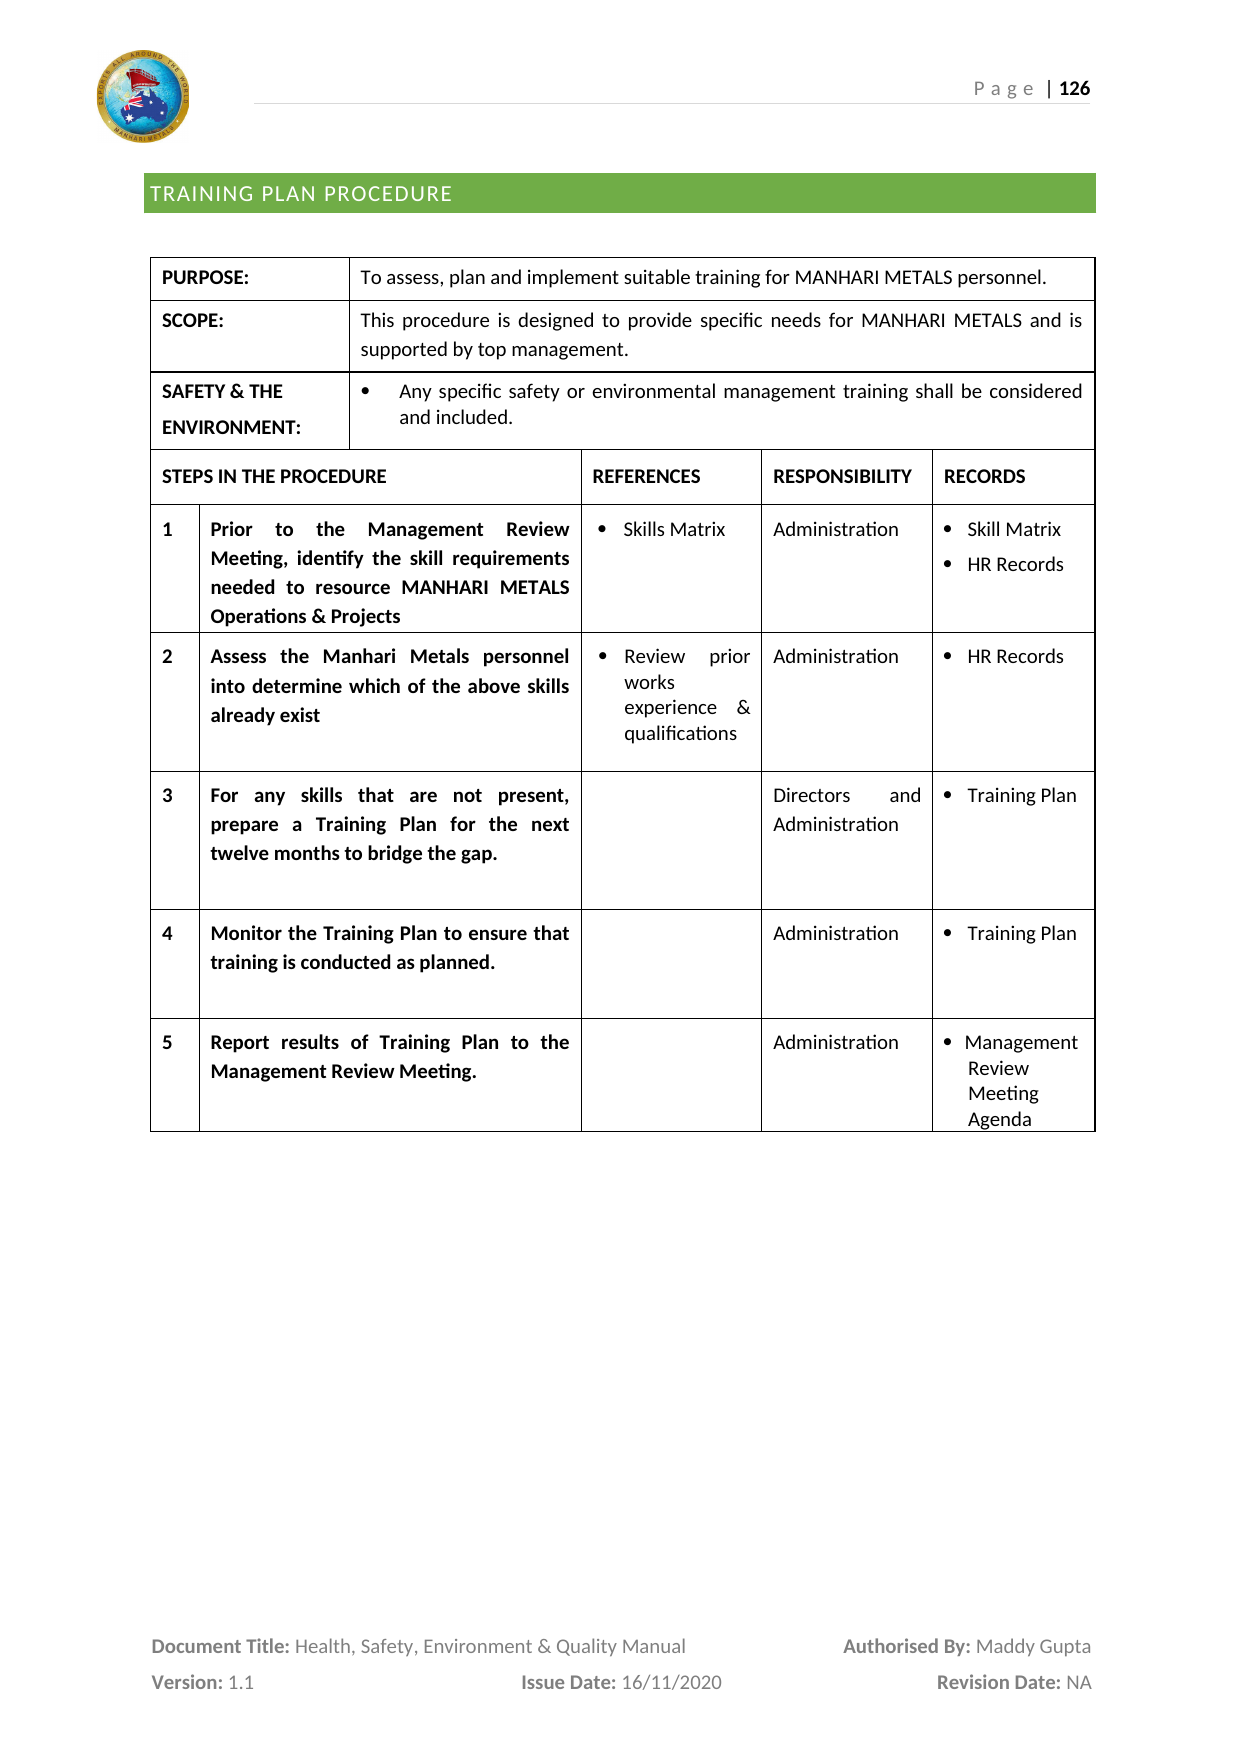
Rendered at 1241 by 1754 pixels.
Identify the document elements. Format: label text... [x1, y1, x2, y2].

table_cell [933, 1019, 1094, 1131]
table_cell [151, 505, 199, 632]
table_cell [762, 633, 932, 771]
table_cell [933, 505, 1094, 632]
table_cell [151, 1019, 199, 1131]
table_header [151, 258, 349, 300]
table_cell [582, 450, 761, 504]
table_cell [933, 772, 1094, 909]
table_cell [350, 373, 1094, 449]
subtitle TRAINING PLAN PROCEDURE [150, 179, 1090, 207]
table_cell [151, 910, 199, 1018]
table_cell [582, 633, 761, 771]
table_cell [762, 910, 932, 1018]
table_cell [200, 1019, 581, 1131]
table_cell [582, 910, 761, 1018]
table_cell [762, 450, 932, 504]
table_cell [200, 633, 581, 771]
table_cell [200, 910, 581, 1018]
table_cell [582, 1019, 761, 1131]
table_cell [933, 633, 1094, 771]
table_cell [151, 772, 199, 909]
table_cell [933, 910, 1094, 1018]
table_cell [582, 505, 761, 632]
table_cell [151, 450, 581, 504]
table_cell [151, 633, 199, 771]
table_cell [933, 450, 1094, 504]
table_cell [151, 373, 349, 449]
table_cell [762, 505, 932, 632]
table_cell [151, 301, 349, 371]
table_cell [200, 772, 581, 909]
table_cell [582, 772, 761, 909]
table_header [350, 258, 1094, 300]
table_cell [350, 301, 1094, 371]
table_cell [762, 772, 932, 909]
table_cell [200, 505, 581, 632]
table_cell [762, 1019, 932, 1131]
